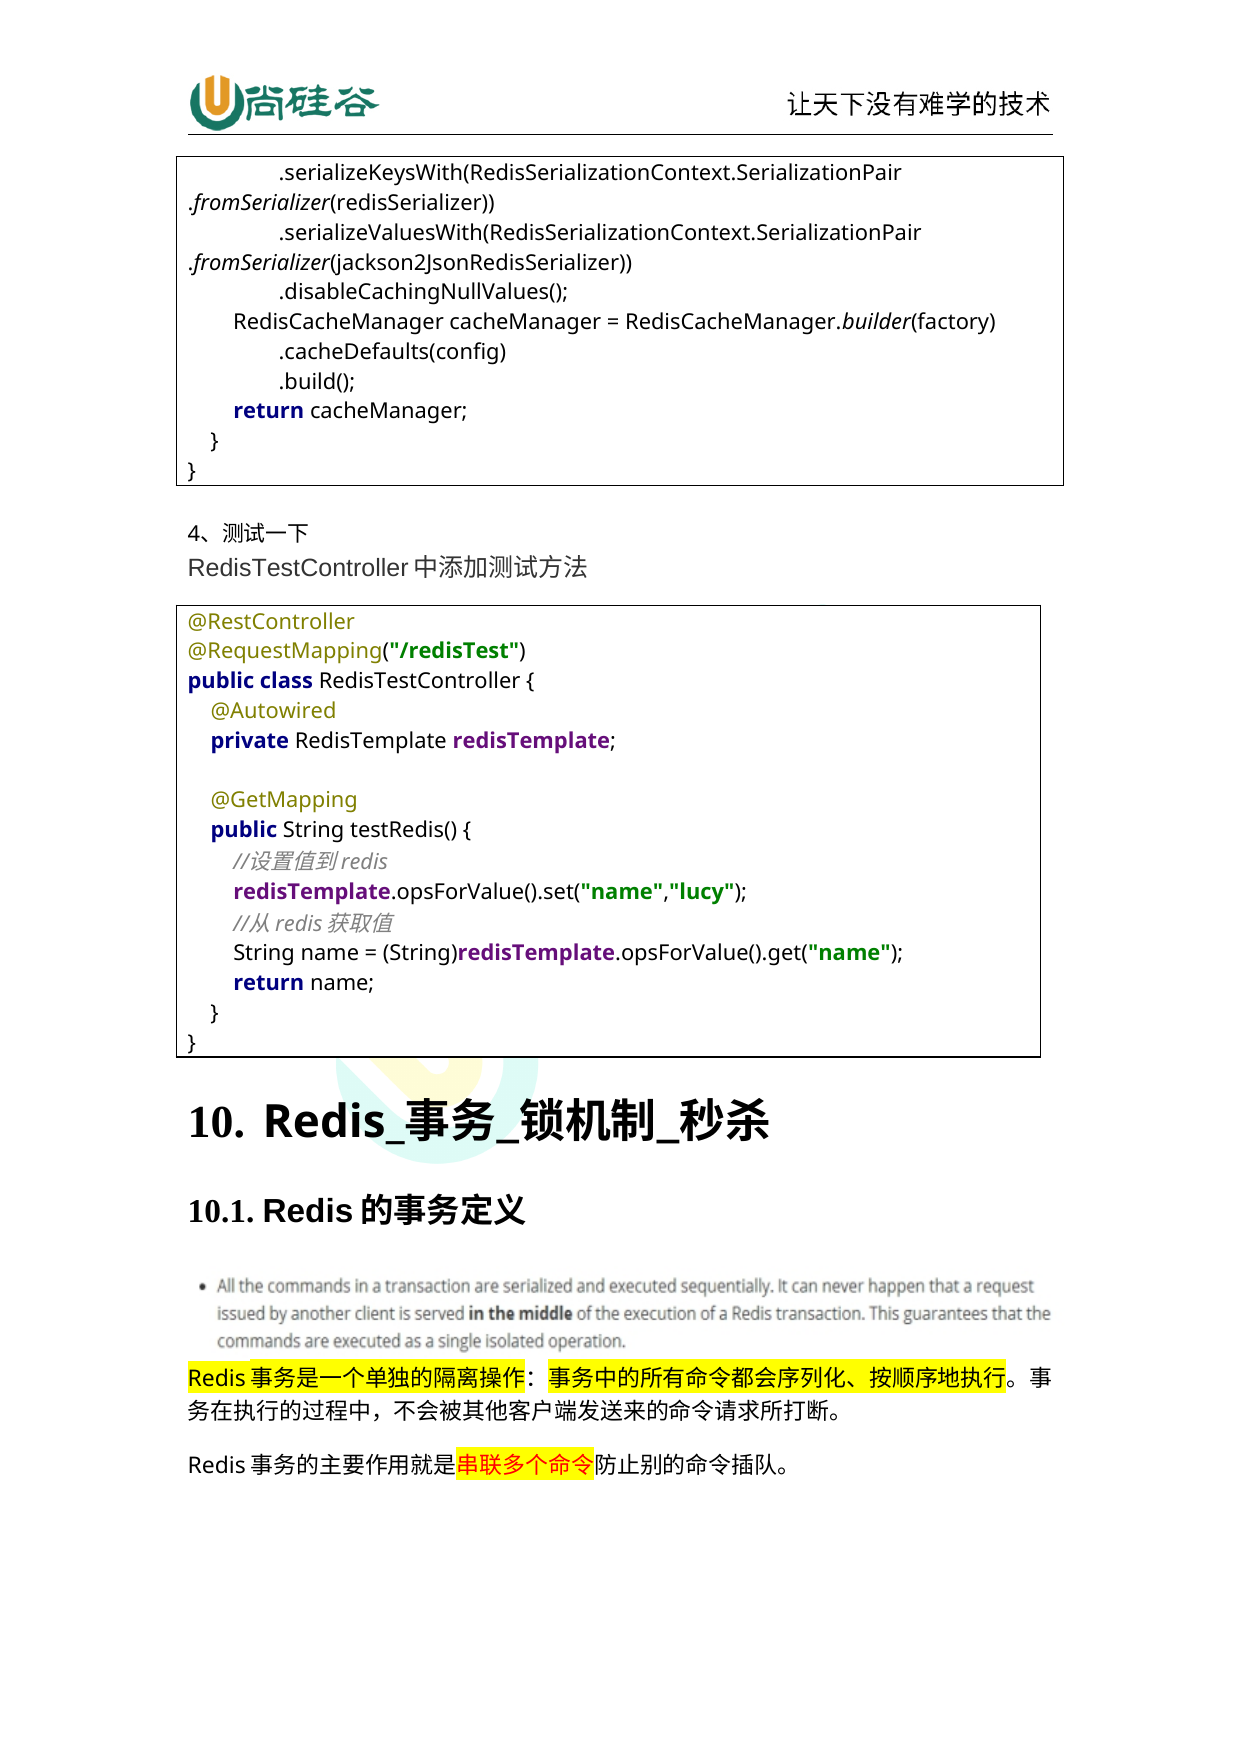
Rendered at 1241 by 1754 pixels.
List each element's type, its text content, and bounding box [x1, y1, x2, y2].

list Redis的事务定义 [187, 1184, 1053, 1232]
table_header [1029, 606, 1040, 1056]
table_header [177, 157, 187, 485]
text 4、测试一下 [187, 516, 1053, 547]
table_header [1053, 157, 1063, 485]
picture [187, 1266, 1066, 1360]
list Redis_事务_锁机制_秒杀 [187, 1084, 1053, 1151]
text RedisTestController中添加测试方法 [187, 547, 1053, 584]
text Redis事务的主要作用就是串联多个命令防止别的命令插队。 [187, 1447, 456, 1480]
text Redis事务的主要作用就是串联多个命令防止别的命令插队。 [594, 1447, 1053, 1480]
text Redis事务是一个单独的隔离操作：事务中的所有命令都会序列化、按顺序地执行。事务在执行的过程中，不会被其他客户端发送来的命令请求所打断。 [187, 1360, 1053, 1426]
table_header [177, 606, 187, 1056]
picture [187, 73, 1053, 132]
